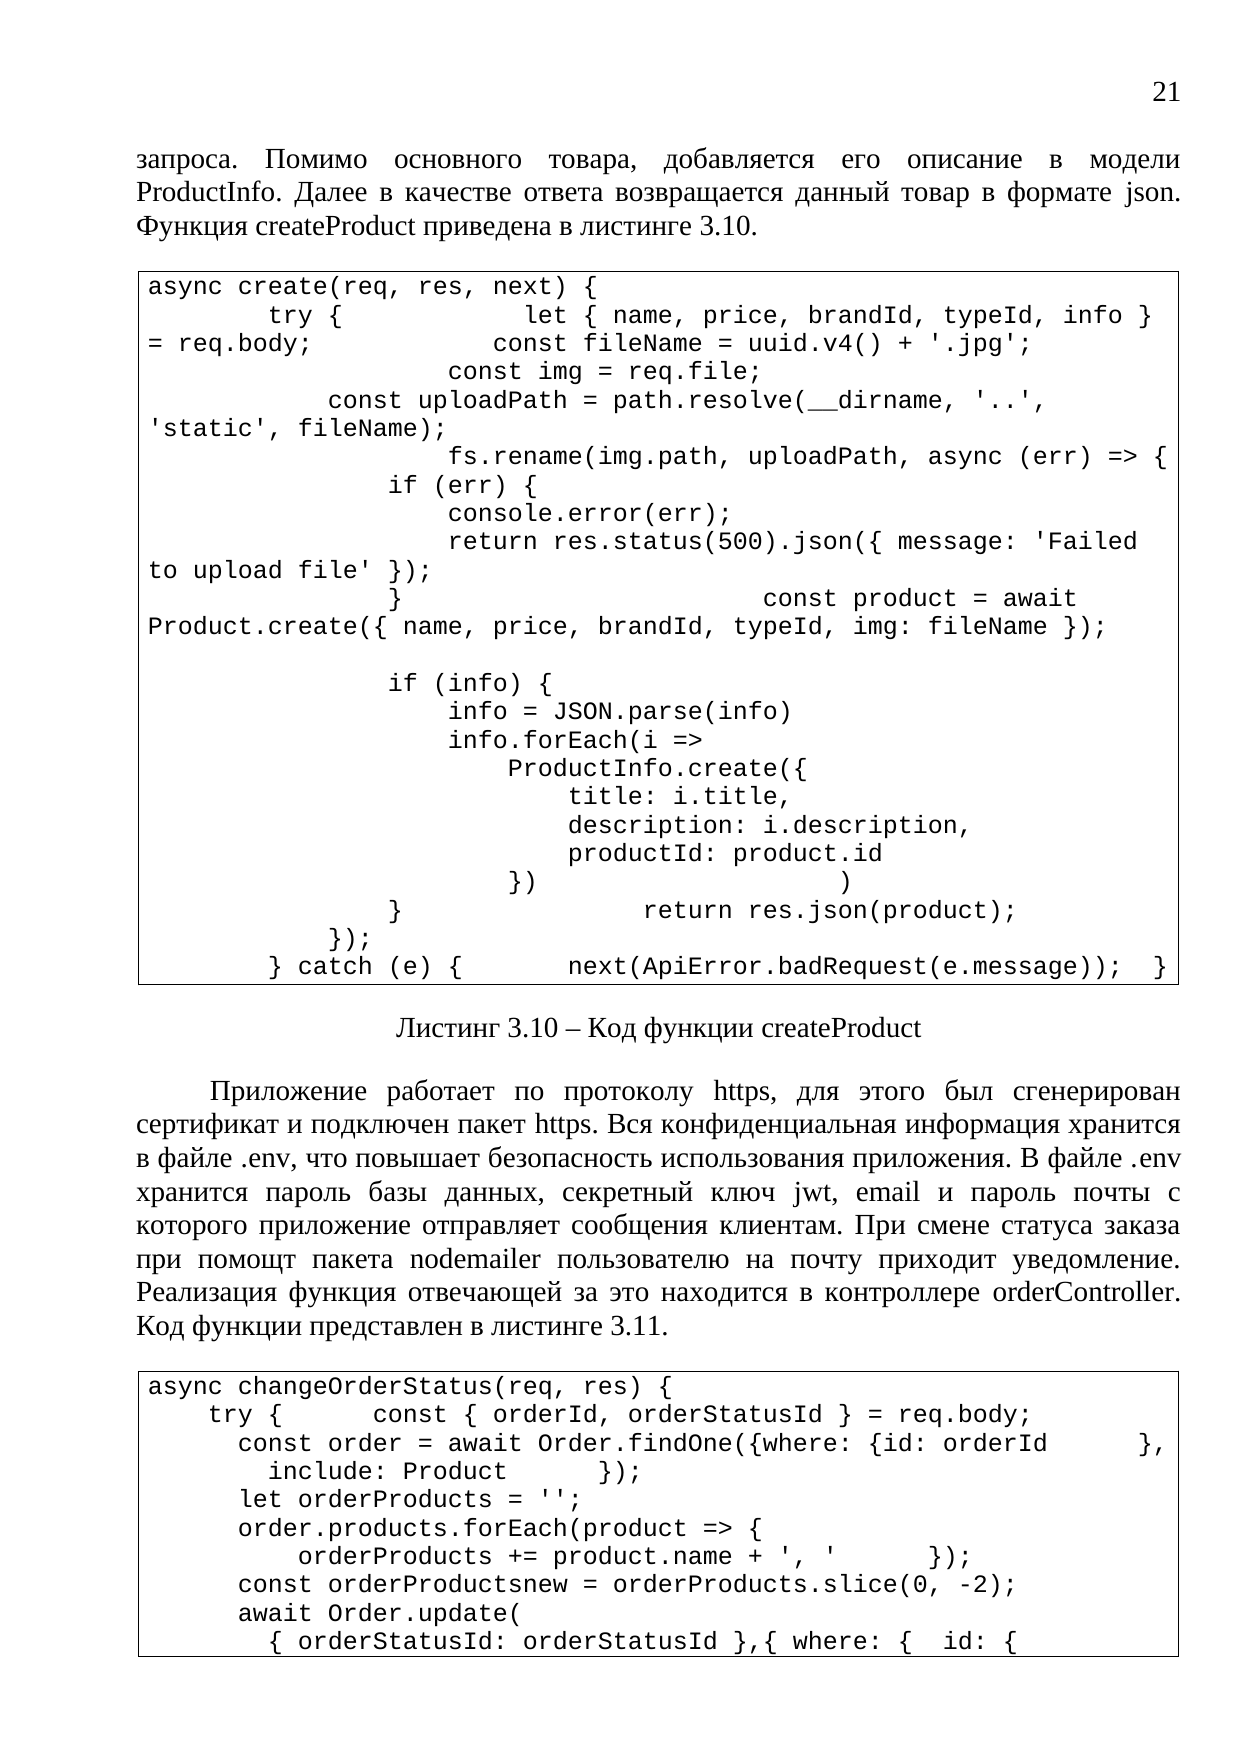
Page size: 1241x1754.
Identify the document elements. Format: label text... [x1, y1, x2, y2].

text const orderProductsnew = orderProducts.slice(0, -2); [139, 1569, 1178, 1597]
text { orderStatusId: orderStatusId },{ where: { id: { [139, 1626, 1178, 1656]
text try { const { orderId, orderStatusId } = req.body; [139, 1399, 1178, 1427]
text }); [139, 922, 1178, 951]
text } const product = await Product.create({ name, price, brandId, typeId, img: fileName }); [139, 582, 1178, 642]
text const img = req.file; [139, 356, 1178, 384]
text try { let { name, price, brandId, typeId, info } = req.body; const fileName = uuid.v4() + '.jpg'; [139, 299, 1178, 356]
text return res.status(500).json({ message: 'Failed to upload file' }); [139, 526, 1178, 582]
text order.products.forEach(product => { [139, 1512, 1178, 1541]
text description: i.description, [139, 809, 1178, 837]
text include: Product }); [139, 1456, 1178, 1484]
text const uploadPath = path.resolve(__dirname, '..', 'static', fileName); [139, 384, 1178, 441]
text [136, 141, 1181, 242]
text fs.rename(img.path, uploadPath, async (err) => { [139, 441, 1178, 469]
text console.error(err); [139, 497, 1178, 526]
text info.forEach(i => [139, 724, 1178, 752]
text let orderProducts = ''; [139, 1484, 1178, 1512]
text if (err) { [139, 469, 1178, 497]
text productId: product.id [139, 837, 1178, 866]
text } catch (e) { next(ApiError.badRequest(e.message)); } [139, 951, 1178, 984]
text ProductInfo.create({ [139, 752, 1178, 781]
text async create(req, res, next) { [139, 272, 1178, 299]
text }) ) [139, 866, 1178, 894]
text async changeOrderStatus(req, res) { [139, 1372, 1178, 1399]
text } return res.json(product); [139, 894, 1178, 922]
text orderProducts += product.name + ', ' }); [139, 1541, 1178, 1569]
text Приложение работает по протоколу https, для этого был сгенерирован сертификат и подключен пакет https. Вся конфиденциальная информация хранится в файле .env, что повышает безопасность использования приложения. В файле .env хранится пароль базы данных, секретный ключ jwt, email и пароль почты с которого приложение отправляет сообщения клиентам. При смене статуса заказа при помощт пакета nodemailer пользователю на почту приходит уведомление. Реализация функция отвечающей за это находится в контроллере orderController. Код функции представлен в листинге 3.11. [136, 1073, 1181, 1341]
text if (info) { [139, 667, 1178, 696]
text const order = await Order.findOne({where: {id: orderId }, [139, 1427, 1178, 1456]
text await Order.update( [139, 1597, 1178, 1626]
text Листинг 3.10 – Код функции createProduct [136, 1010, 1181, 1044]
text info = JSON.parse(info) [139, 696, 1178, 724]
text title: i.title, [139, 781, 1178, 809]
